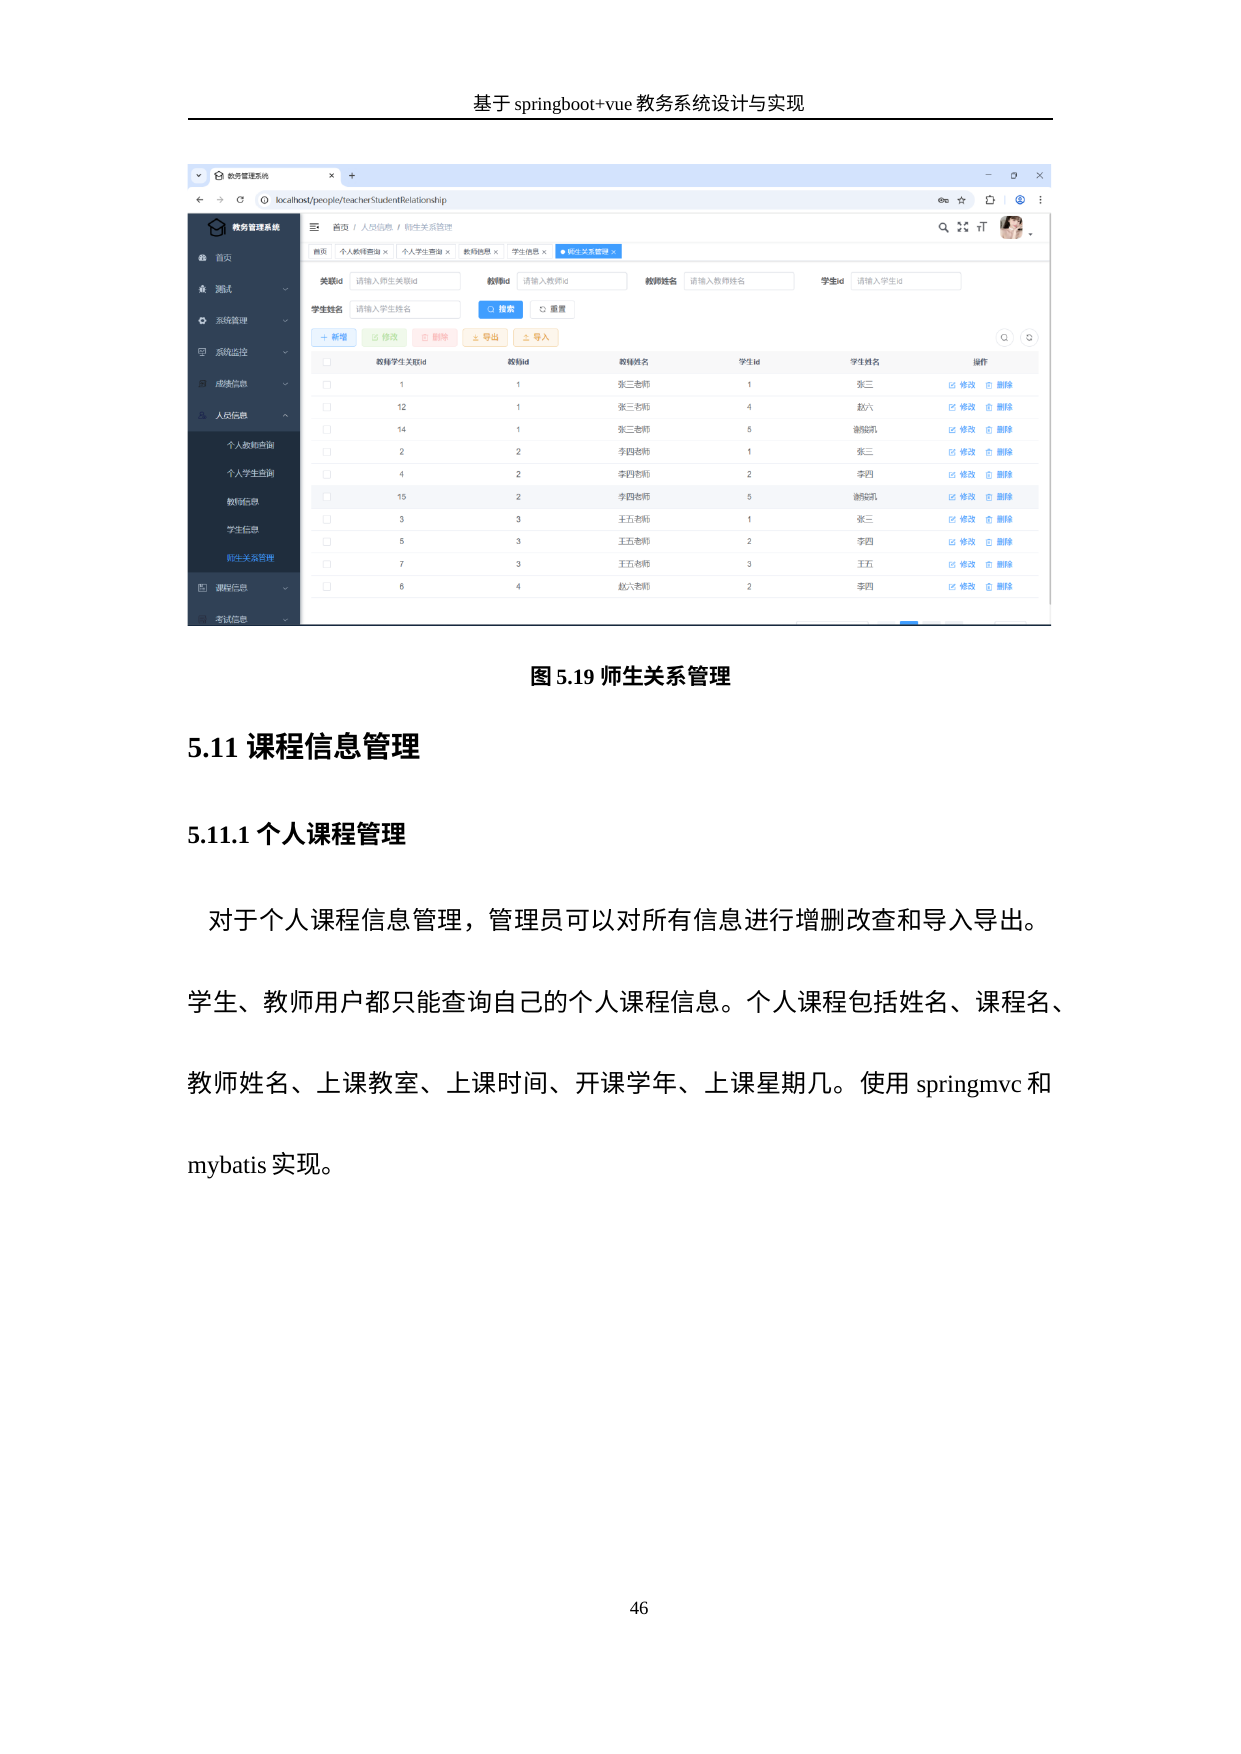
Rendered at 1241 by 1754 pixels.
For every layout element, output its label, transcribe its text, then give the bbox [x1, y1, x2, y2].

picture [187, 164, 1052, 626]
text 图5.19 师生关系管理 [187, 659, 1053, 691]
subtitle 5.11 课程信息管理 [187, 712, 1053, 777]
text 对于个人课程信息管理，管理员可以对所有信息进行增删改查和导入导出。学生、教师用户都只能查询自己的个人课程信息。个人课程包括姓名、课程名、教师姓名、上课教室、上课时间、开课学年、上课星期几。使用springmvc和mybatis实现。 [187, 886, 1053, 1195]
subtitle 5.11.1 个人课程管理 [187, 800, 1053, 865]
